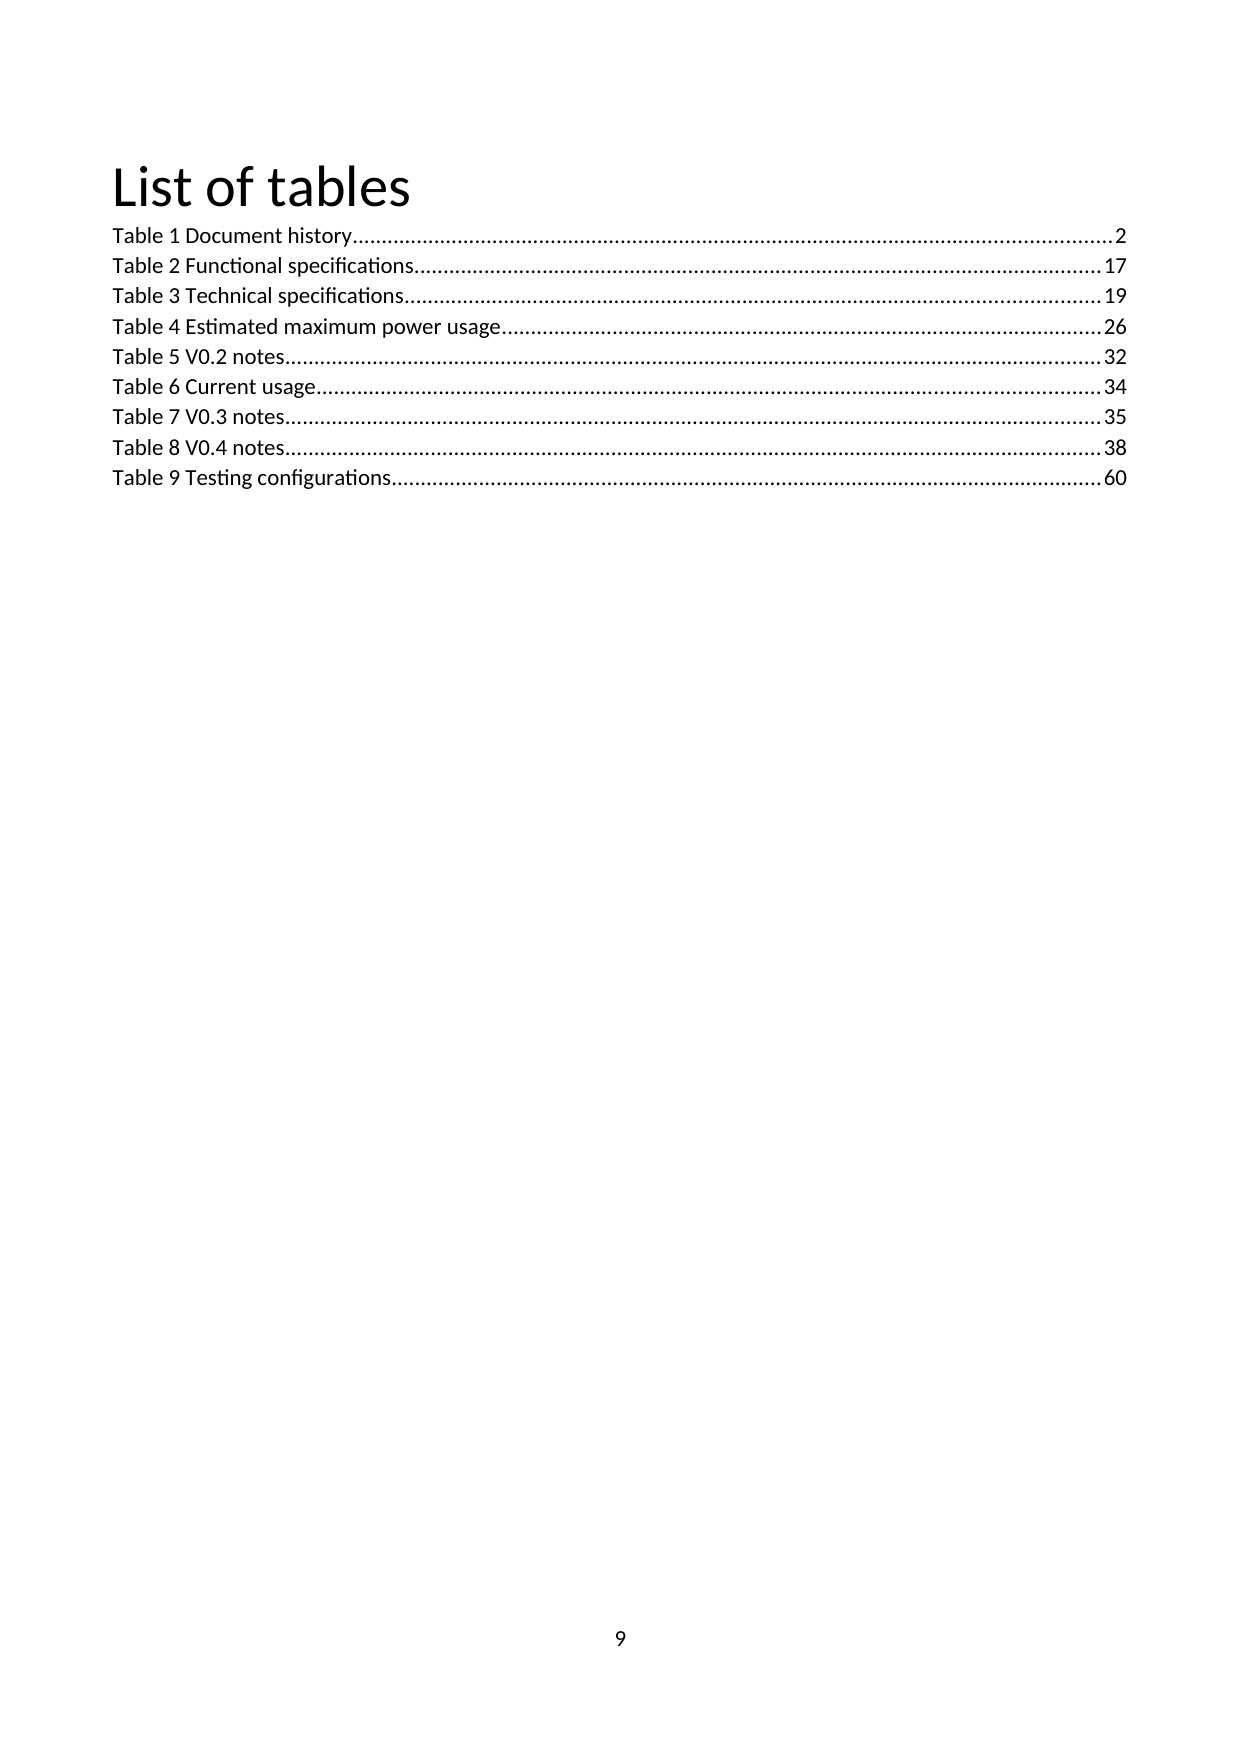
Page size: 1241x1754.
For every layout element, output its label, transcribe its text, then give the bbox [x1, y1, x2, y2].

text Table 1 Document history 2 [112, 221, 1128, 249]
text Table 6 Current usage 34 [112, 372, 1128, 400]
text Table 3 Technical specifications 19 [112, 282, 1128, 310]
text Table 4 Estimated maximum power usage 26 [112, 312, 1128, 340]
text Table 8 V0.4 notes 38 [112, 433, 1128, 461]
text Table 9 Testing configurations 60 [112, 463, 1128, 491]
text Table 5 V0.2 notes 32 [112, 342, 1128, 370]
text Table 2 Functional specifications 17 [112, 251, 1128, 279]
text List of tables [112, 150, 1128, 221]
text Table 7 V0.3 notes 35 [112, 402, 1128, 431]
